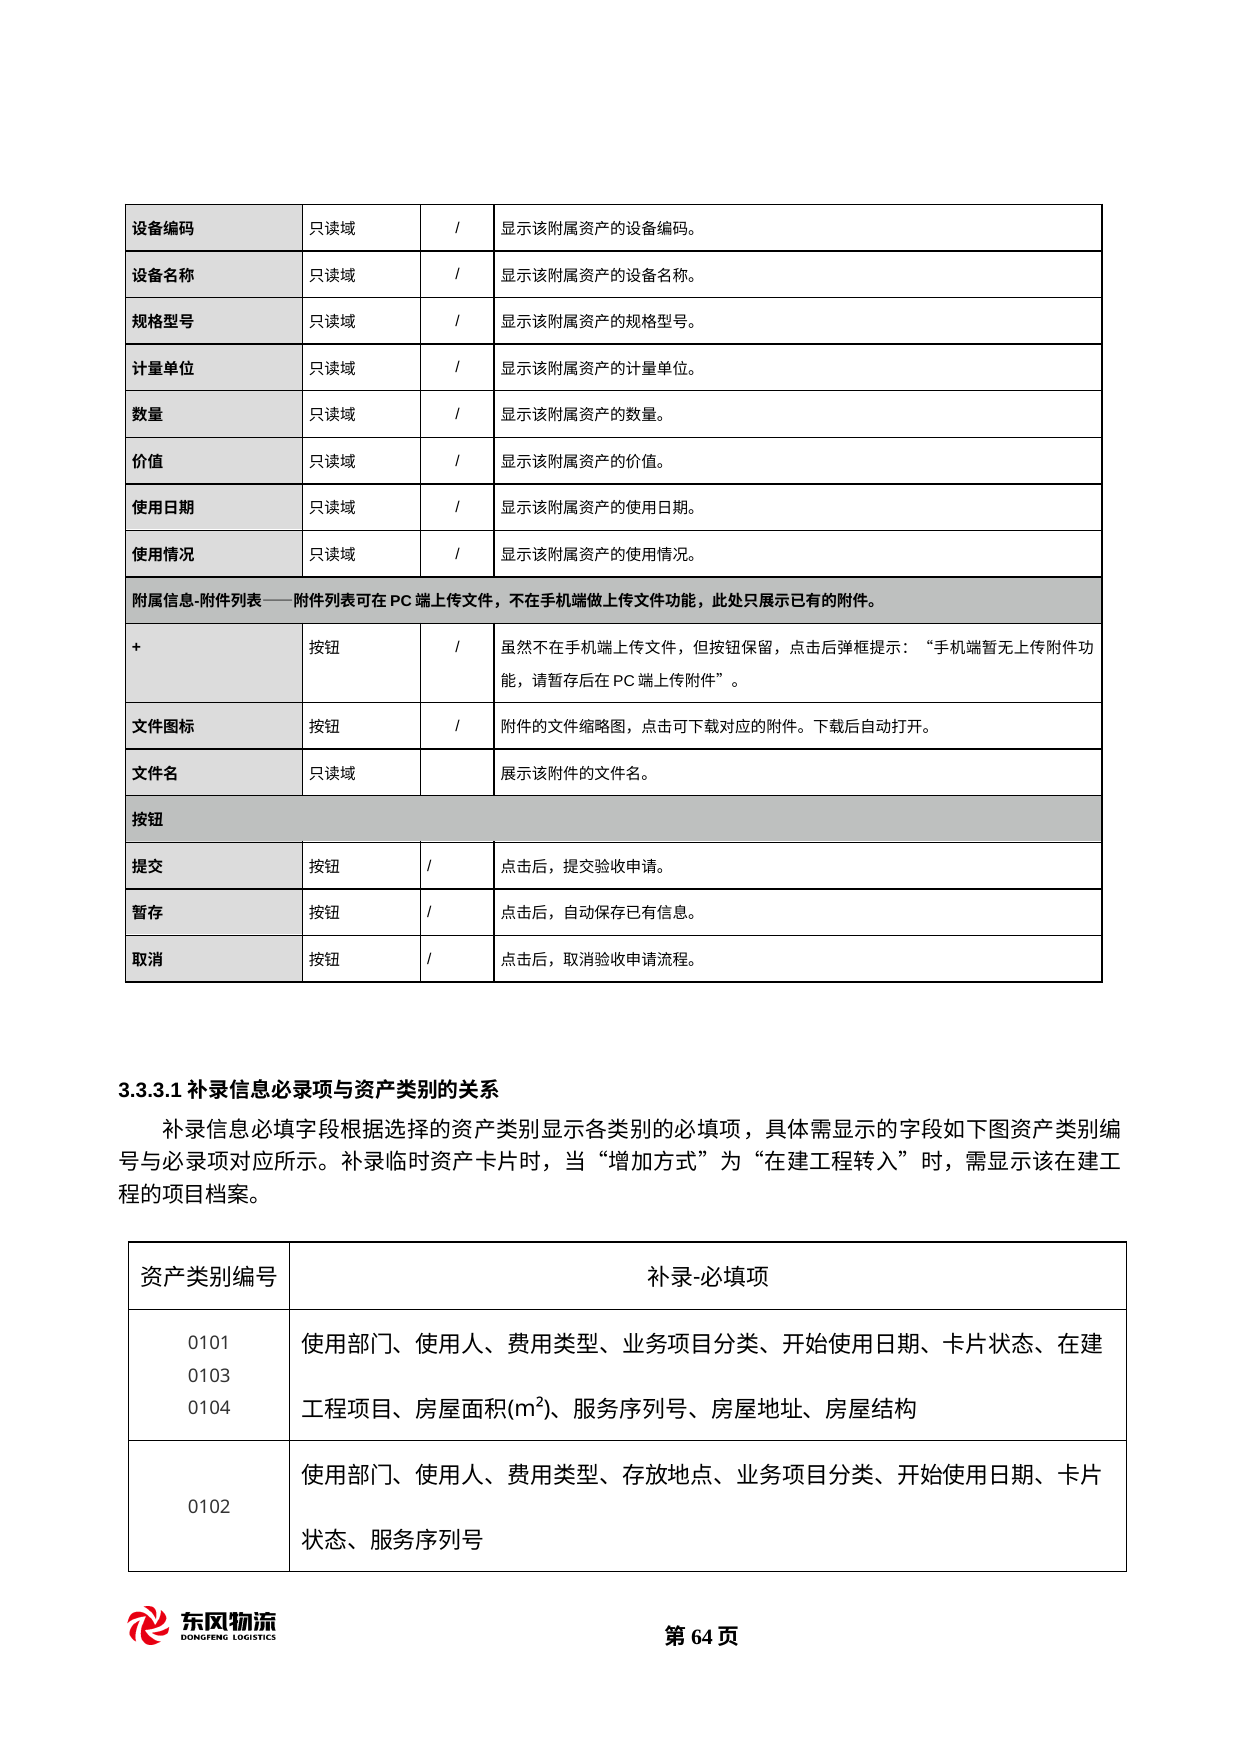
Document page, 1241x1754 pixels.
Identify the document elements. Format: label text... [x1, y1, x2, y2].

table_cell 使用部门、使用人、费用类型、存放地点、业务项目分类、开始使用日期、卡片状态、服务序列号 [290, 1441, 1126, 1571]
table_cell 文件图标 [126, 703, 302, 748]
table_cell 显示该附属资产的设备名称。 [495, 252, 1101, 297]
table_cell 只读域 [303, 252, 420, 297]
table_cell / [421, 703, 493, 748]
table_cell 提交 [126, 843, 302, 888]
table_cell + [126, 624, 302, 702]
table_cell 点击后，取消验收申请流程。 [495, 936, 1101, 981]
table_cell 0101 0103 0104 [129, 1310, 289, 1440]
table_cell 只读域 [303, 345, 420, 390]
table_cell 点击后，提交验收申请。 [495, 843, 1101, 888]
table_cell 设备名称 [126, 252, 302, 297]
table_cell 使用日期 [126, 485, 302, 529]
table_cell 只读域 [303, 298, 420, 343]
table_cell 显示该附属资产的价值。 [495, 438, 1101, 483]
table_cell 附件的文件缩略图，点击可下载对应的附件。下载后自动打开。 [495, 703, 1101, 748]
table_cell 按钮 [303, 936, 420, 981]
table_cell 0102 [129, 1441, 289, 1571]
table_header 补录-必填项 [290, 1243, 1126, 1309]
table_cell 附属信息-附件列表——附件列表可在PC端上传文件，不在手机端做上传文件功能，此处只展示已有的附件。 [126, 578, 1101, 623]
table_cell 显示该附属资产的使用情况。 [495, 531, 1101, 576]
table_cell / [421, 624, 493, 702]
table_cell 只读域 [303, 205, 420, 250]
table_cell / [421, 531, 493, 576]
table_cell 暂存 [126, 890, 302, 934]
table_cell 显示该附属资产的规格型号。 [495, 298, 1101, 343]
text 补录信息必填字段根据选择的资产类别显示各类别的必填项，具体需显示的字段如下图资产类别编号与必录项对应所示。补录临时资产卡片时，当“增加方式”为“在建工程转入”时，需显示该在建工程的项目档案。 [118, 1111, 1122, 1209]
table_cell 文件名 [126, 750, 302, 795]
table_cell / [421, 345, 493, 390]
table_cell 只读域 [303, 485, 420, 529]
table_cell [421, 750, 493, 795]
table_cell 显示该附属资产的计量单位。 [495, 345, 1101, 390]
table_cell 按钮 [303, 624, 420, 702]
table_cell / [421, 252, 493, 297]
table_cell / [421, 205, 493, 250]
table_cell / [421, 843, 493, 888]
table_cell 点击后，自动保存已有信息。 [495, 890, 1101, 934]
table_cell 只读域 [303, 438, 420, 483]
table_cell 虽然不在手机端上传文件，但按钮保留，点击后弹框提示：“手机端暂无上传附件功能，请暂存后在PC端上传附件”。 [495, 624, 1101, 702]
table_cell 按钮 [126, 796, 1101, 841]
table_cell / [421, 890, 493, 934]
table_cell 展示该附件的文件名。 [495, 750, 1101, 795]
table_cell 按钮 [303, 890, 420, 934]
table_cell 显示该附属资产的设备编码。 [495, 205, 1101, 250]
table_cell 计量单位 [126, 345, 302, 390]
table_cell / [421, 438, 493, 483]
table_cell 规格型号 [126, 298, 302, 343]
table_cell 价值 [126, 438, 302, 483]
table_cell 显示该附属资产的使用日期。 [495, 485, 1101, 529]
table_cell 显示该附属资产的数量。 [495, 391, 1101, 436]
table_cell 按钮 [303, 843, 420, 888]
table_cell 按钮 [303, 703, 420, 748]
table_cell / [421, 391, 493, 436]
table_cell / [421, 936, 493, 981]
table_cell / [421, 485, 493, 529]
table_cell 使用情况 [126, 531, 302, 576]
table_cell 取消 [126, 936, 302, 981]
subtitle 3.3.3.1 补录信息必录项与资产类别的关系 [118, 1073, 1122, 1105]
table_cell / [421, 298, 493, 343]
table_cell 只读域 [303, 391, 420, 436]
table_cell 数量 [126, 391, 302, 436]
picture [127, 1606, 276, 1645]
table_cell 设备编码 [126, 205, 302, 250]
table_cell 只读域 [303, 750, 420, 795]
table_cell 使用部门、使用人、费用类型、业务项目分类、开始使用日期、卡片状态、在建工程项目、房屋面积(m²)、服务序列号、房屋地址、房屋结构 [290, 1310, 1126, 1440]
table_cell 只读域 [303, 531, 420, 576]
table_header 资产类别编号 [129, 1243, 289, 1309]
